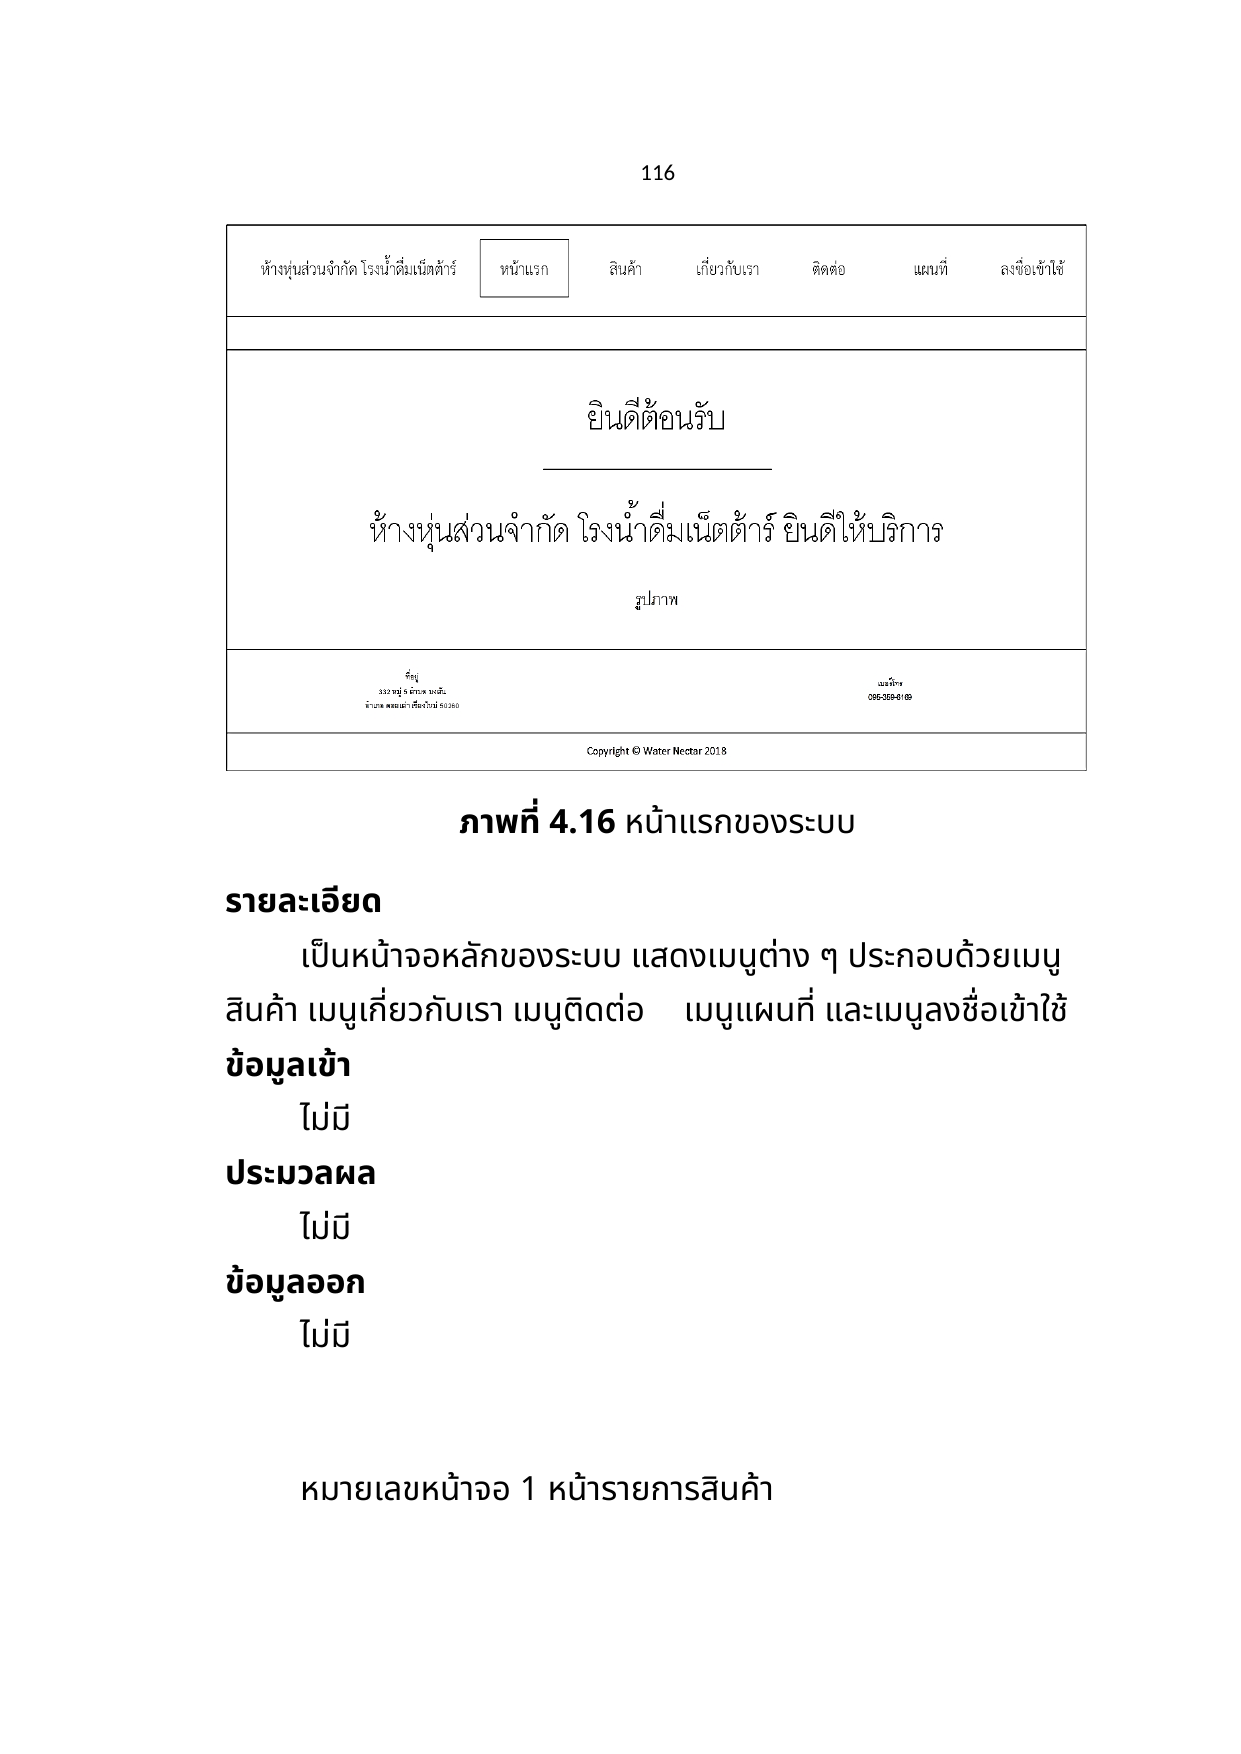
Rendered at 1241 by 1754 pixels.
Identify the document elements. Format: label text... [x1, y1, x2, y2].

text ไม่มี [225, 1204, 1090, 1254]
text ไม่มี [225, 1312, 1090, 1363]
text เป็นหน้าจอหลักของระบบ แสดงเมนูต่าง ๆ ประกอบด้วยเมนูสินค้า เมนูเกี่ยวกับเรา เมนูติดต่อ เมนูแผนที่ และเมนูลงชื่อเข้าใช้ [225, 932, 1090, 1037]
text ไม่มี [225, 1095, 1090, 1145]
text ประมวลผล [225, 1149, 1090, 1200]
text รายละเอียด [225, 877, 1090, 928]
picture [225, 224, 1087, 771]
text ภาพที่ 4.16 หน้าแรกของระบบ [225, 798, 1090, 848]
text หมายเลขหน้าจอ 1 หน้ารายการสินค้า [225, 1465, 1090, 1515]
text ข้อมูลออก [225, 1258, 1090, 1308]
text ข้อมูลเข้า [225, 1041, 1090, 1091]
